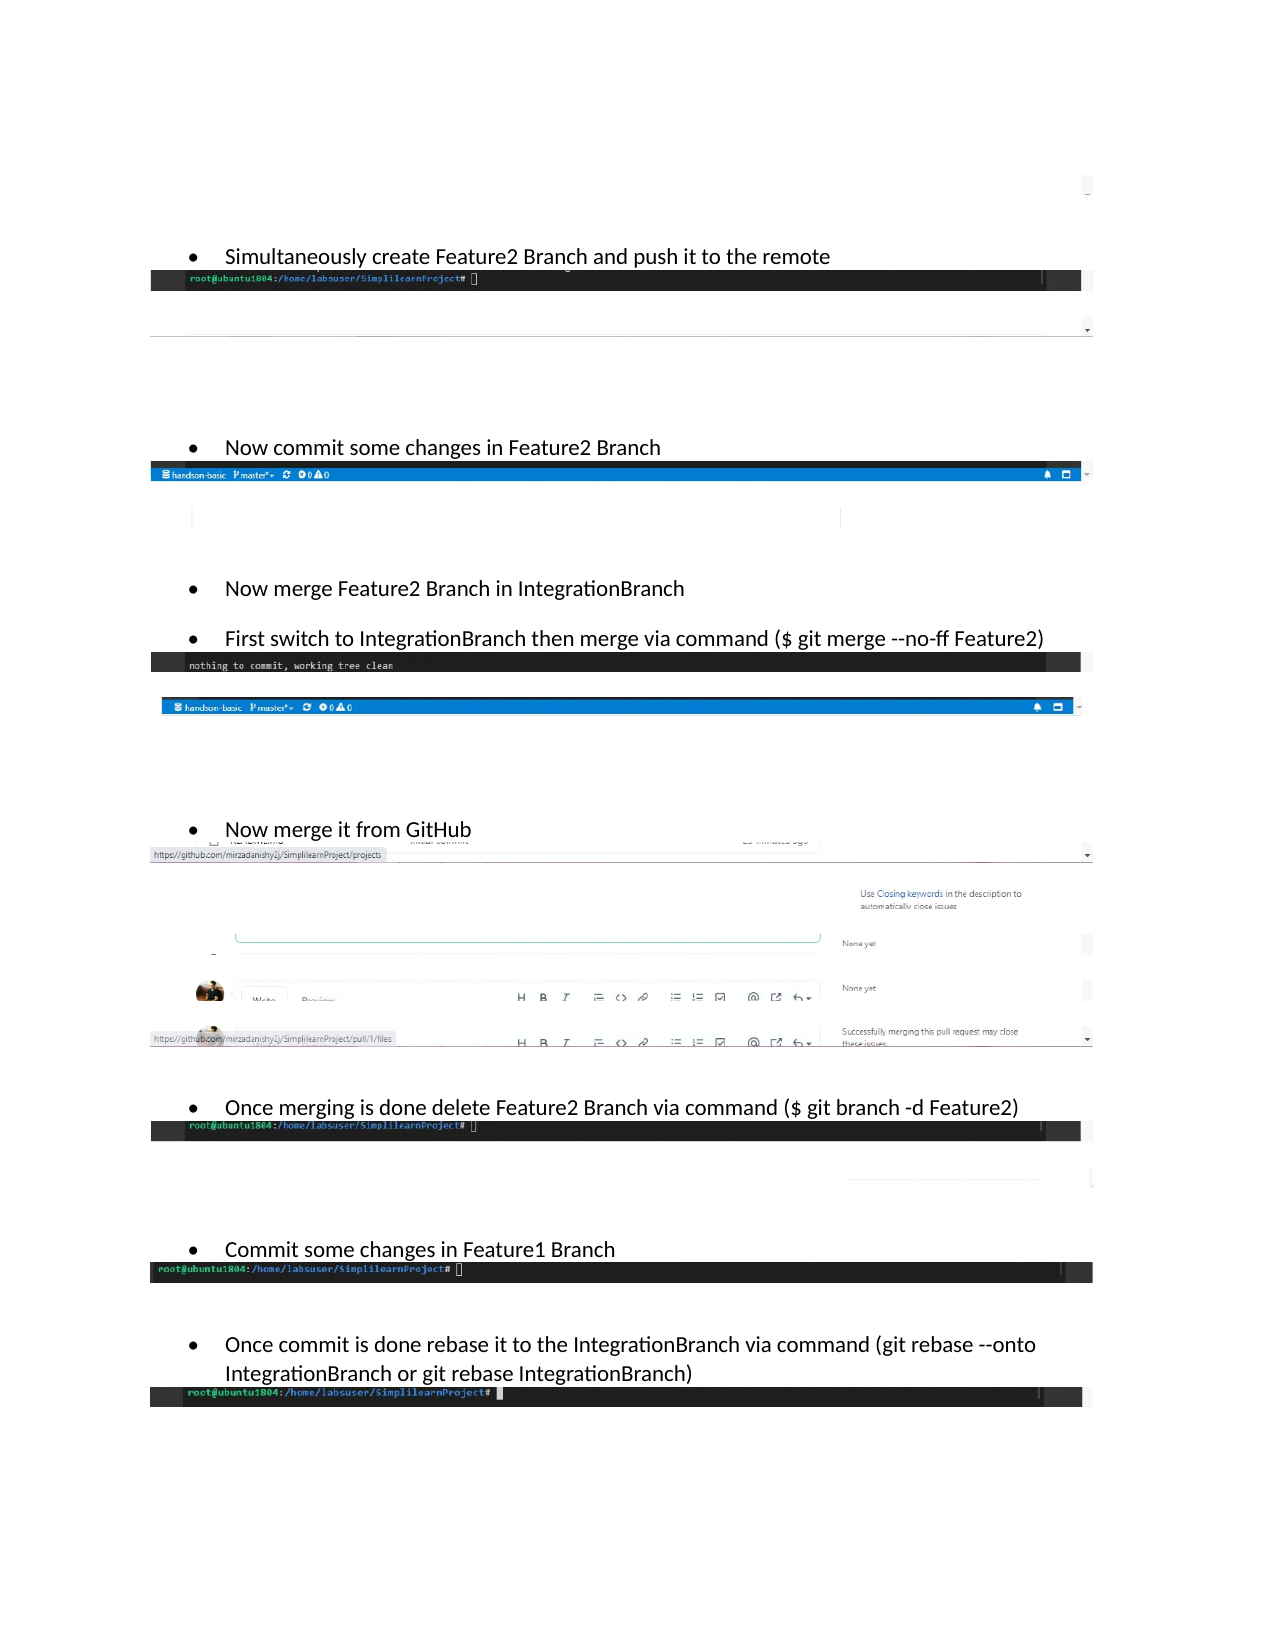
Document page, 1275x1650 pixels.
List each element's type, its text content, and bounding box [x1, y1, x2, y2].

list Now commit some changes in Feature2 Branch [187, 432, 1125, 461]
list Now merge it from GitHub [187, 814, 1125, 843]
list First switch to IntegrationBranch then merge via command ($ git merge --no-ff Feature2) [187, 623, 1125, 652]
list Simultaneously create Feature2 Branch and push it to the remote [187, 242, 1125, 270]
list Commit some changes in Feature1 Branch [187, 1234, 1125, 1263]
list Once commit is done rebase it to the IntegrationBranch via command (git rebase --onto IntegrationBranch or git rebase IntegrationBranch) [187, 1329, 1125, 1387]
list Now merge Feature2 Branch in IntegrationBranch [187, 574, 1125, 602]
list Once merging is done delete Feature2 Branch via command ($ git branch -d Feature2) [187, 1093, 1125, 1122]
